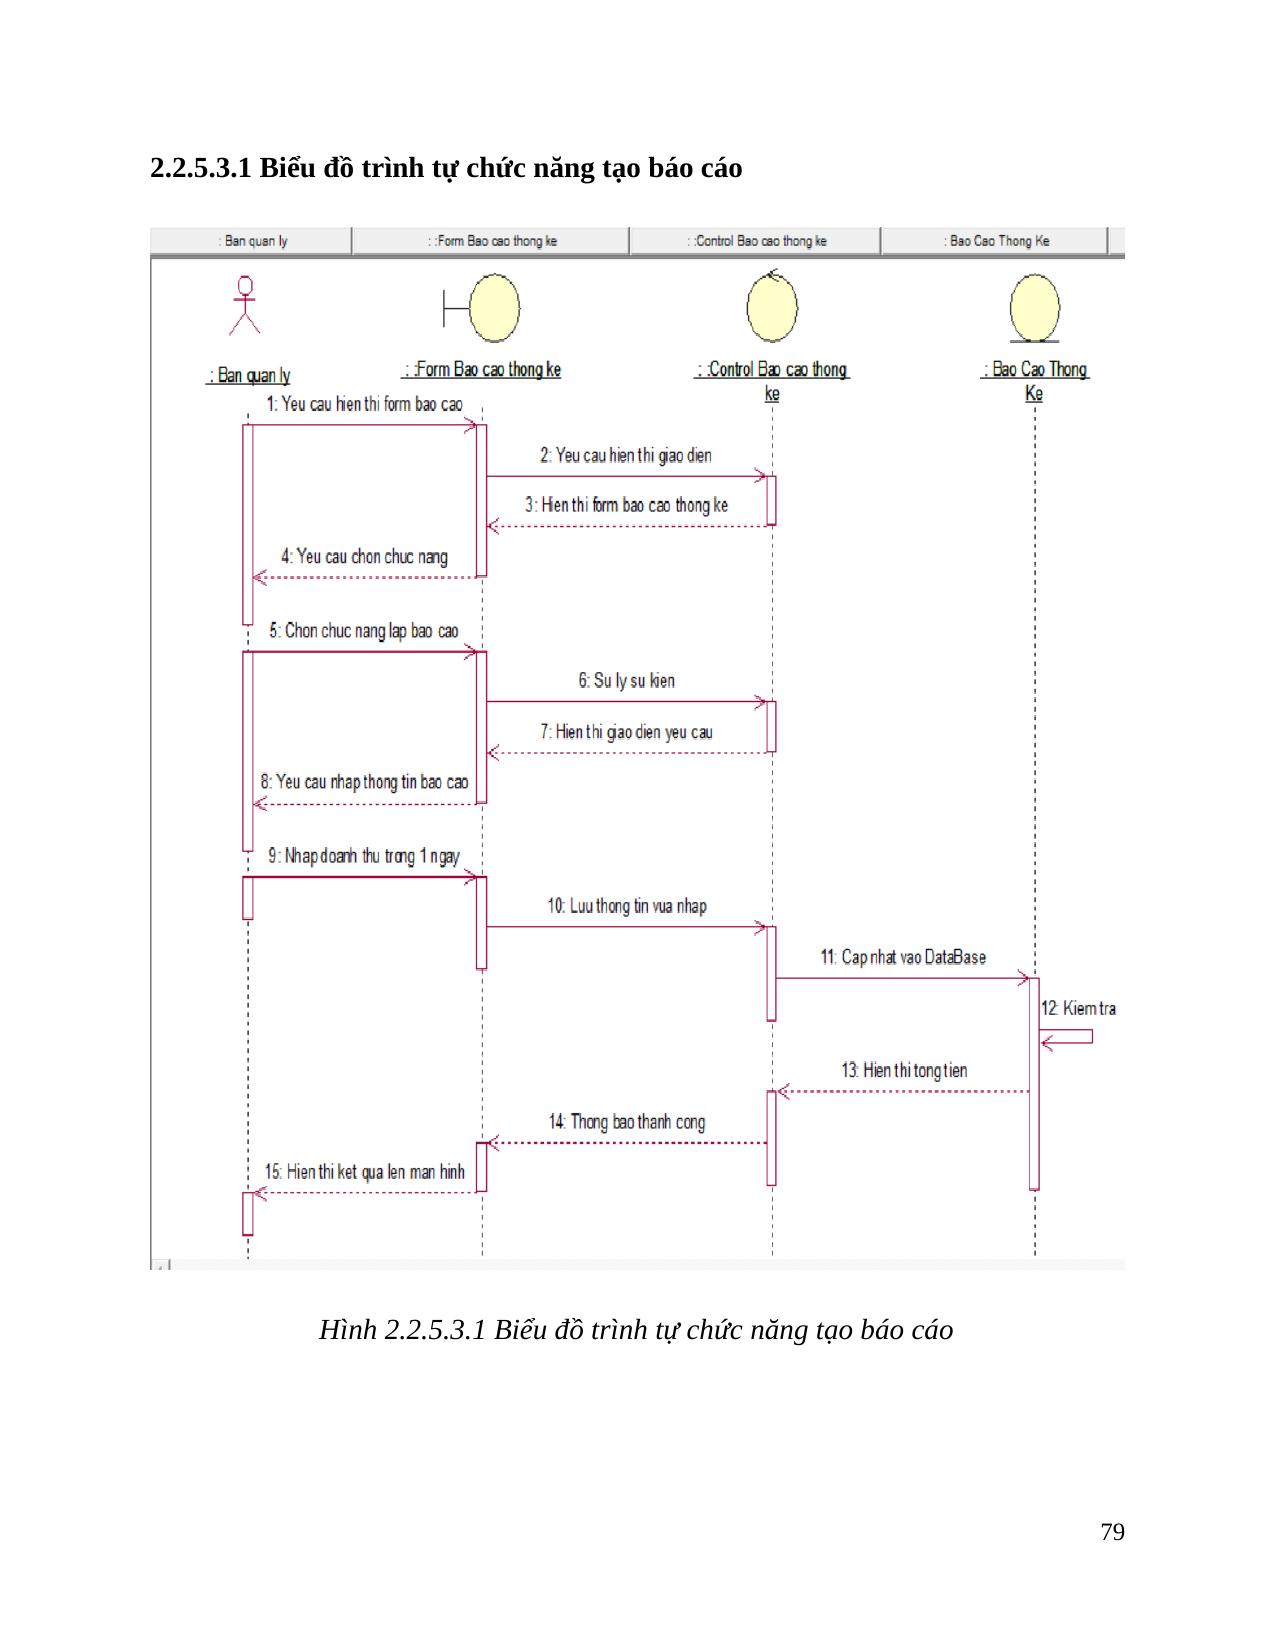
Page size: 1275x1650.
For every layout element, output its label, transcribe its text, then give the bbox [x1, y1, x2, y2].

text Hình 2.2.5.3.1 Biểu đồ trình tự chức năng tạo báo cáo [150, 1312, 1125, 1346]
picture [150, 227, 1125, 1270]
text 2.2.5.3.1 Biểu đồ trình tự chức năng tạo báo cáo [150, 150, 1125, 183]
